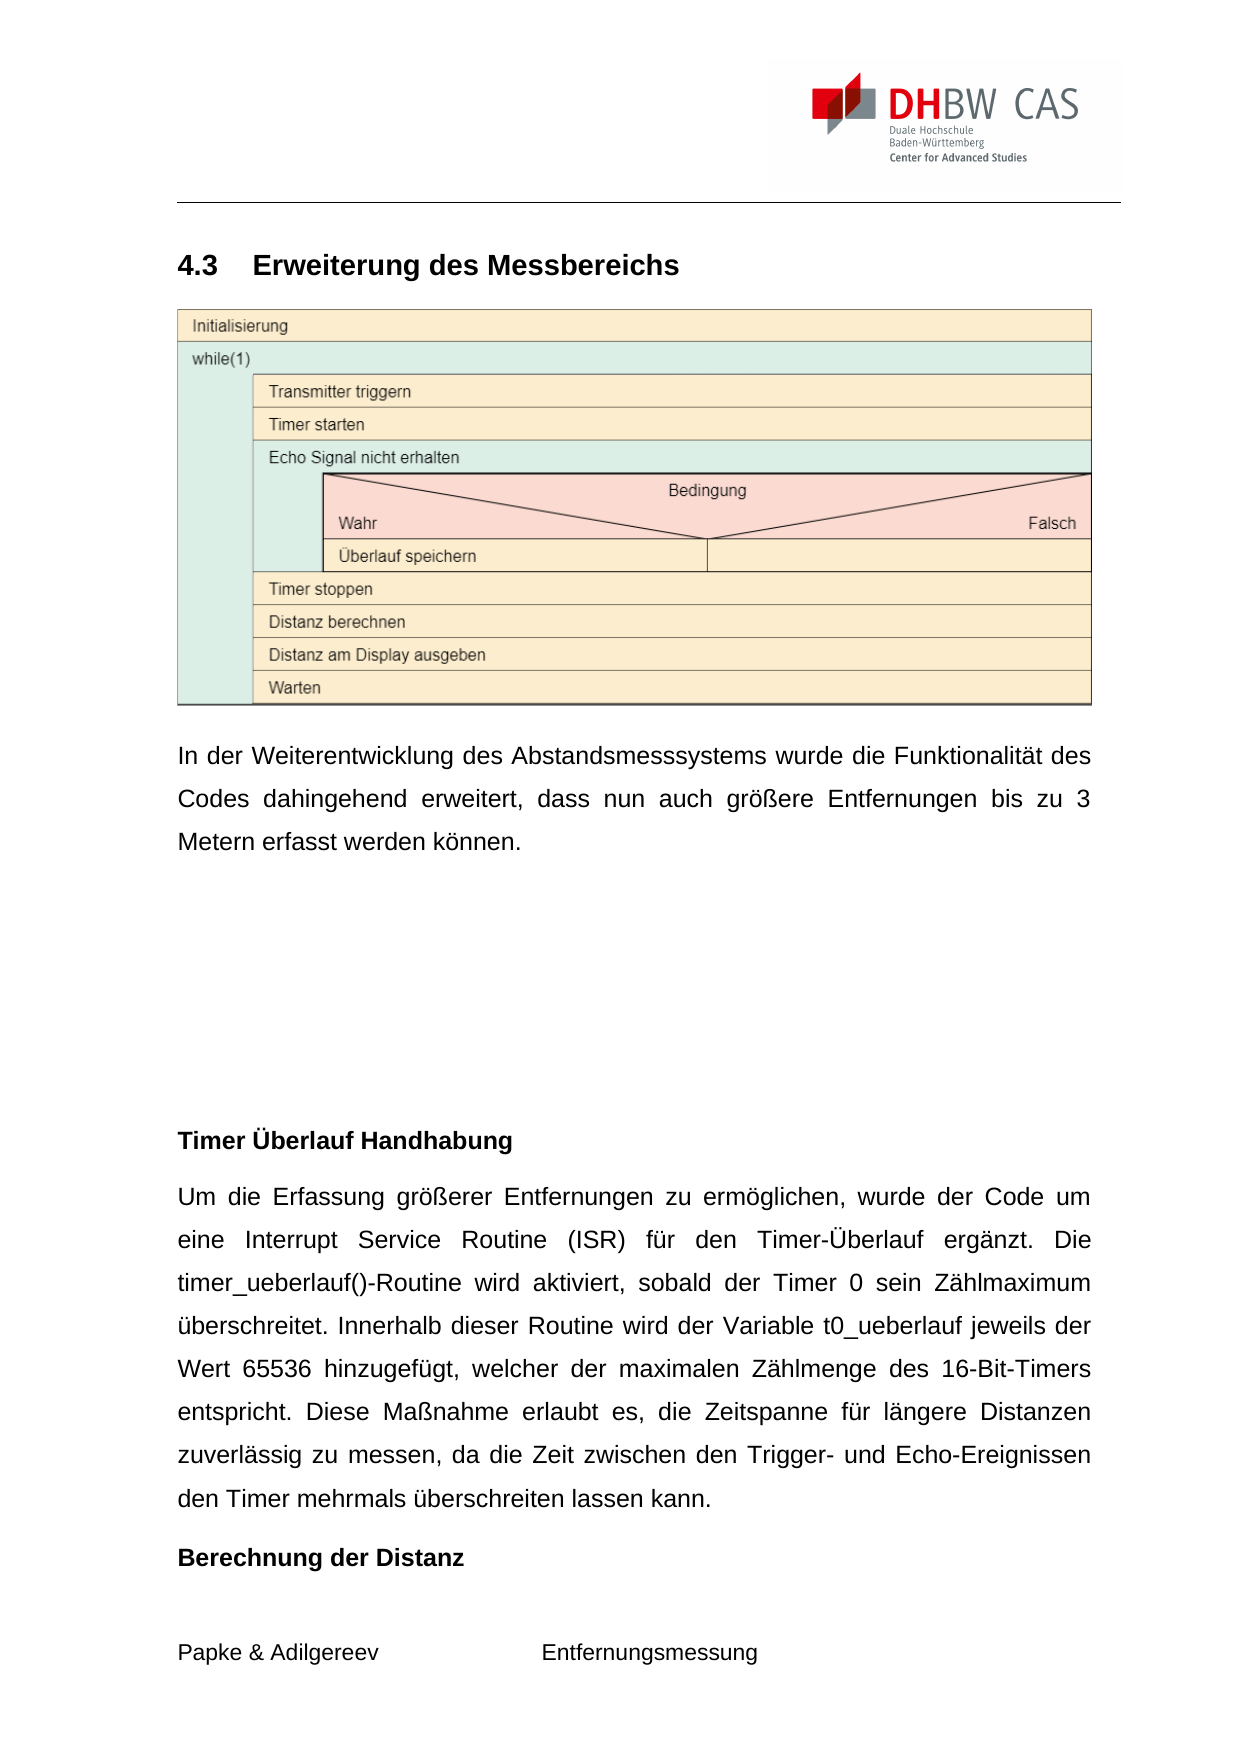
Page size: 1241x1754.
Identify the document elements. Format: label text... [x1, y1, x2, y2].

text Um die Erfassung größerer Entfernungen zu ermöglichen, wurde der Code um eine Interrupt Service Routine (ISR) für den Timer-Überlauf ergänzt. Die timer_ueberlauf()-Routine wird aktiviert, sobald der Timer 0 sein Zählmaximum überschreitet. Innerhalb dieser Routine wird der Variable t0_ueberlauf jeweils der Wert 65536 hinzugefügt, welcher der maximalen Zählmenge des 16-Bit-Timers entspricht. Diese Maßnahme erlaubt es, die Zeitspanne für längere Distanzen zuverlässig zu messen, da die Zeit zwischen den Trigger- und Echo-Ereignissen den Timer mehrmals überschreiten lassen kann. [177, 1182, 1092, 1512]
picture [177, 309, 1092, 710]
text Timer Überlauf Handhabung [177, 1126, 1092, 1155]
picture [767, 59, 1123, 192]
list Erweiterung des Messbereichs [177, 248, 1092, 282]
text In der Weiterentwicklung des Abstandsmesssystems wurde die Funktionalität des Codes dahingehend erweitert, dass nun auch größere Entfernungen bis zu 3 Metern erfasst werden können. [177, 741, 1092, 856]
text Berechnung der Distanz [177, 1543, 1092, 1572]
